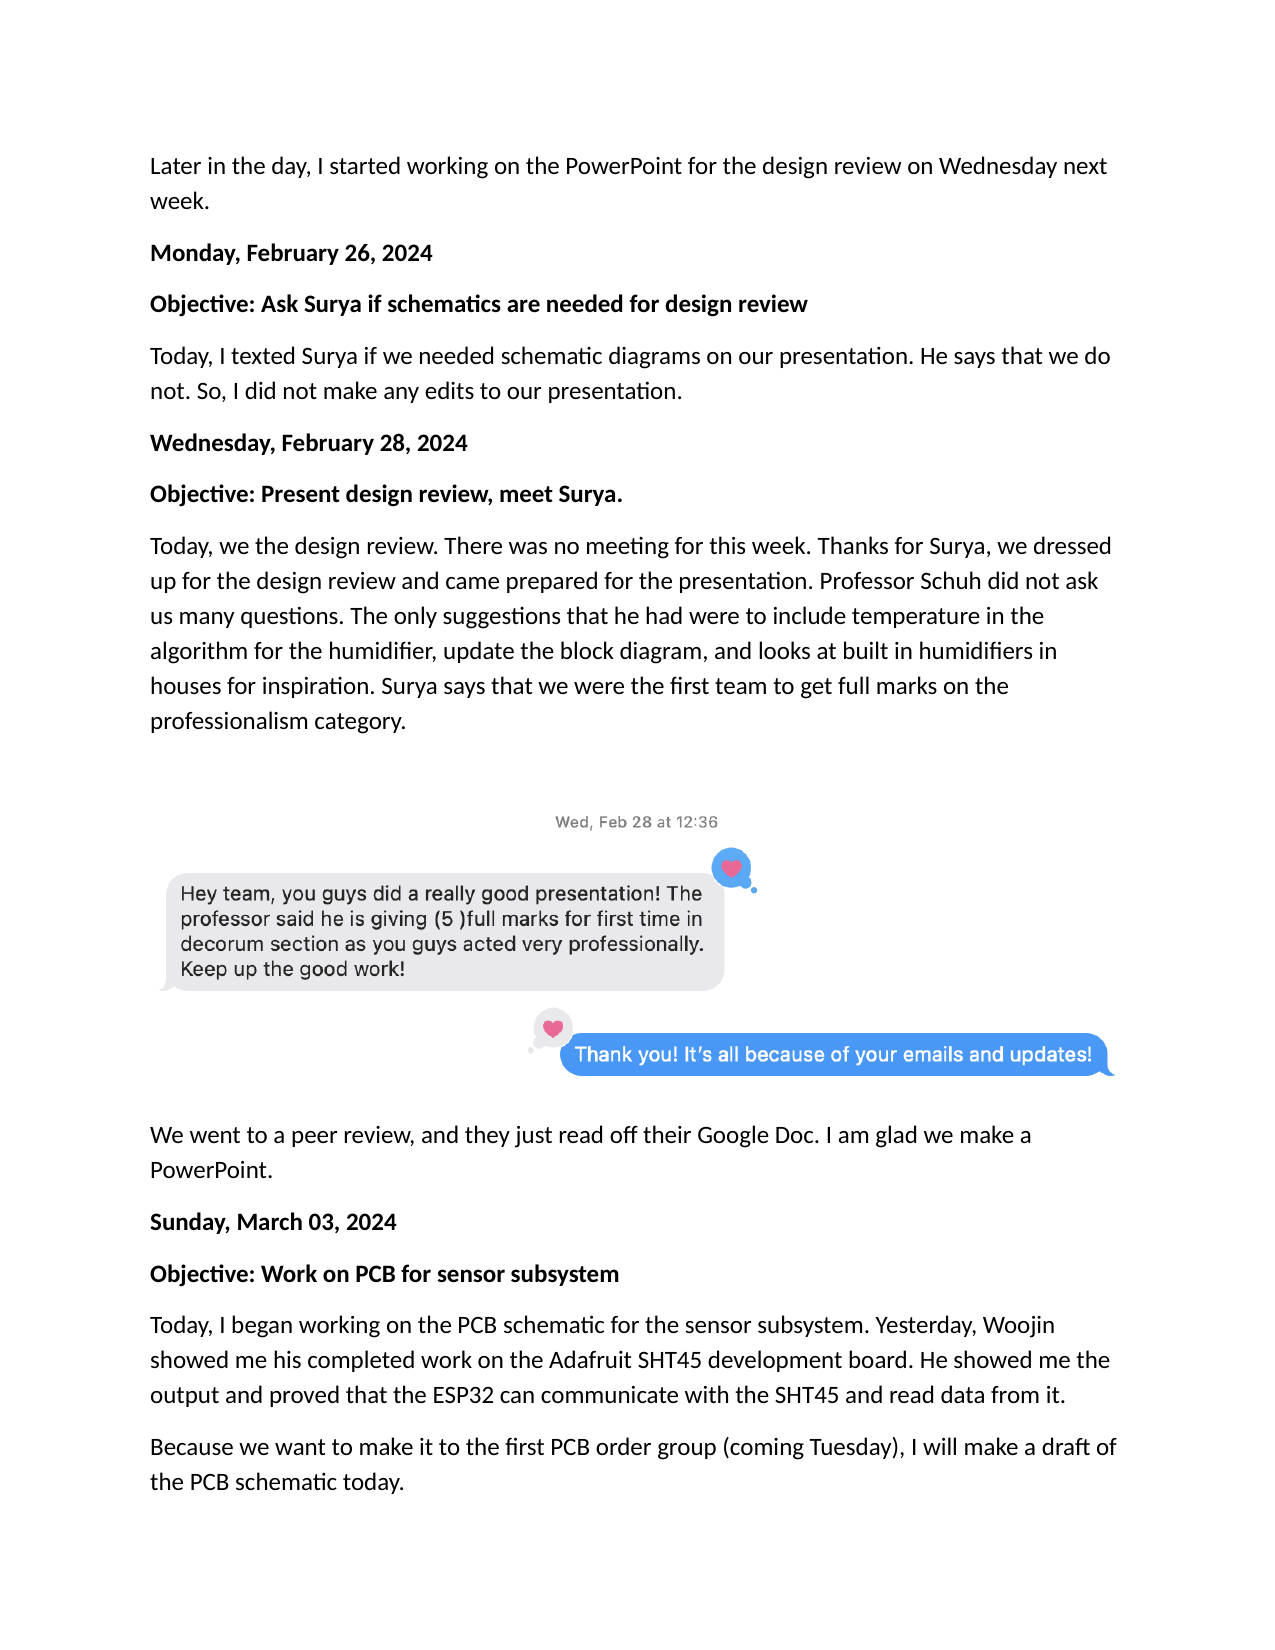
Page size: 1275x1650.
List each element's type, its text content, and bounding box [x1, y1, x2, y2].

text Objective: Ask Surya if schematics are needed for design review [150, 288, 1125, 319]
text Today, I began working on the PCB schematic for the sensor subsystem. Yesterday, Woojin showed me his completed work on the Adafruit SHT45 development board. He showed me the output and proved that the ESP32 can communicate with the SHT45 and read data from it. [150, 1310, 1125, 1410]
text Wednesday, February 28, 2024 [150, 427, 1125, 457]
text Today, I texted Surya if we needed schematic diagrams on our presentation. He says that we do not. So, I did not make any edits to our presentation. [150, 340, 1125, 406]
text Today, we the design review. There was no meeting for this week. Thanks for Surya, we dressed up for the design review and came prepared for the presentation. Professor Schuh did not ask us many questions. The only suggestions that he had were to include temperature in the algorithm for the humidifier, update the block diagram, and looks at built in humidifiers in houses for inspiration. Surya says that we were the first team to get full marks on the professionalism category. [150, 530, 1125, 736]
text Sunday, March 03, 2024 [150, 1206, 1125, 1237]
picture [150, 795, 1125, 1098]
text Objective: Present design review, meet Surya. [150, 478, 1125, 509]
text Objective: Work on PCB for sensor subsystem [150, 1258, 1125, 1288]
text Monday, February 26, 2024 [150, 237, 1125, 267]
text We went to a peer review, and they just read off their Google Doc. I am glad we make a PowerPoint. [150, 1120, 1125, 1185]
text Because we want to make it to the first PCB order group (coming Tuesday), I will make a draft of the PCB schematic today. [150, 1431, 1125, 1497]
text Later in the day, I started working on the PowerPoint for the design review on Wednesday next week. [150, 150, 1125, 216]
